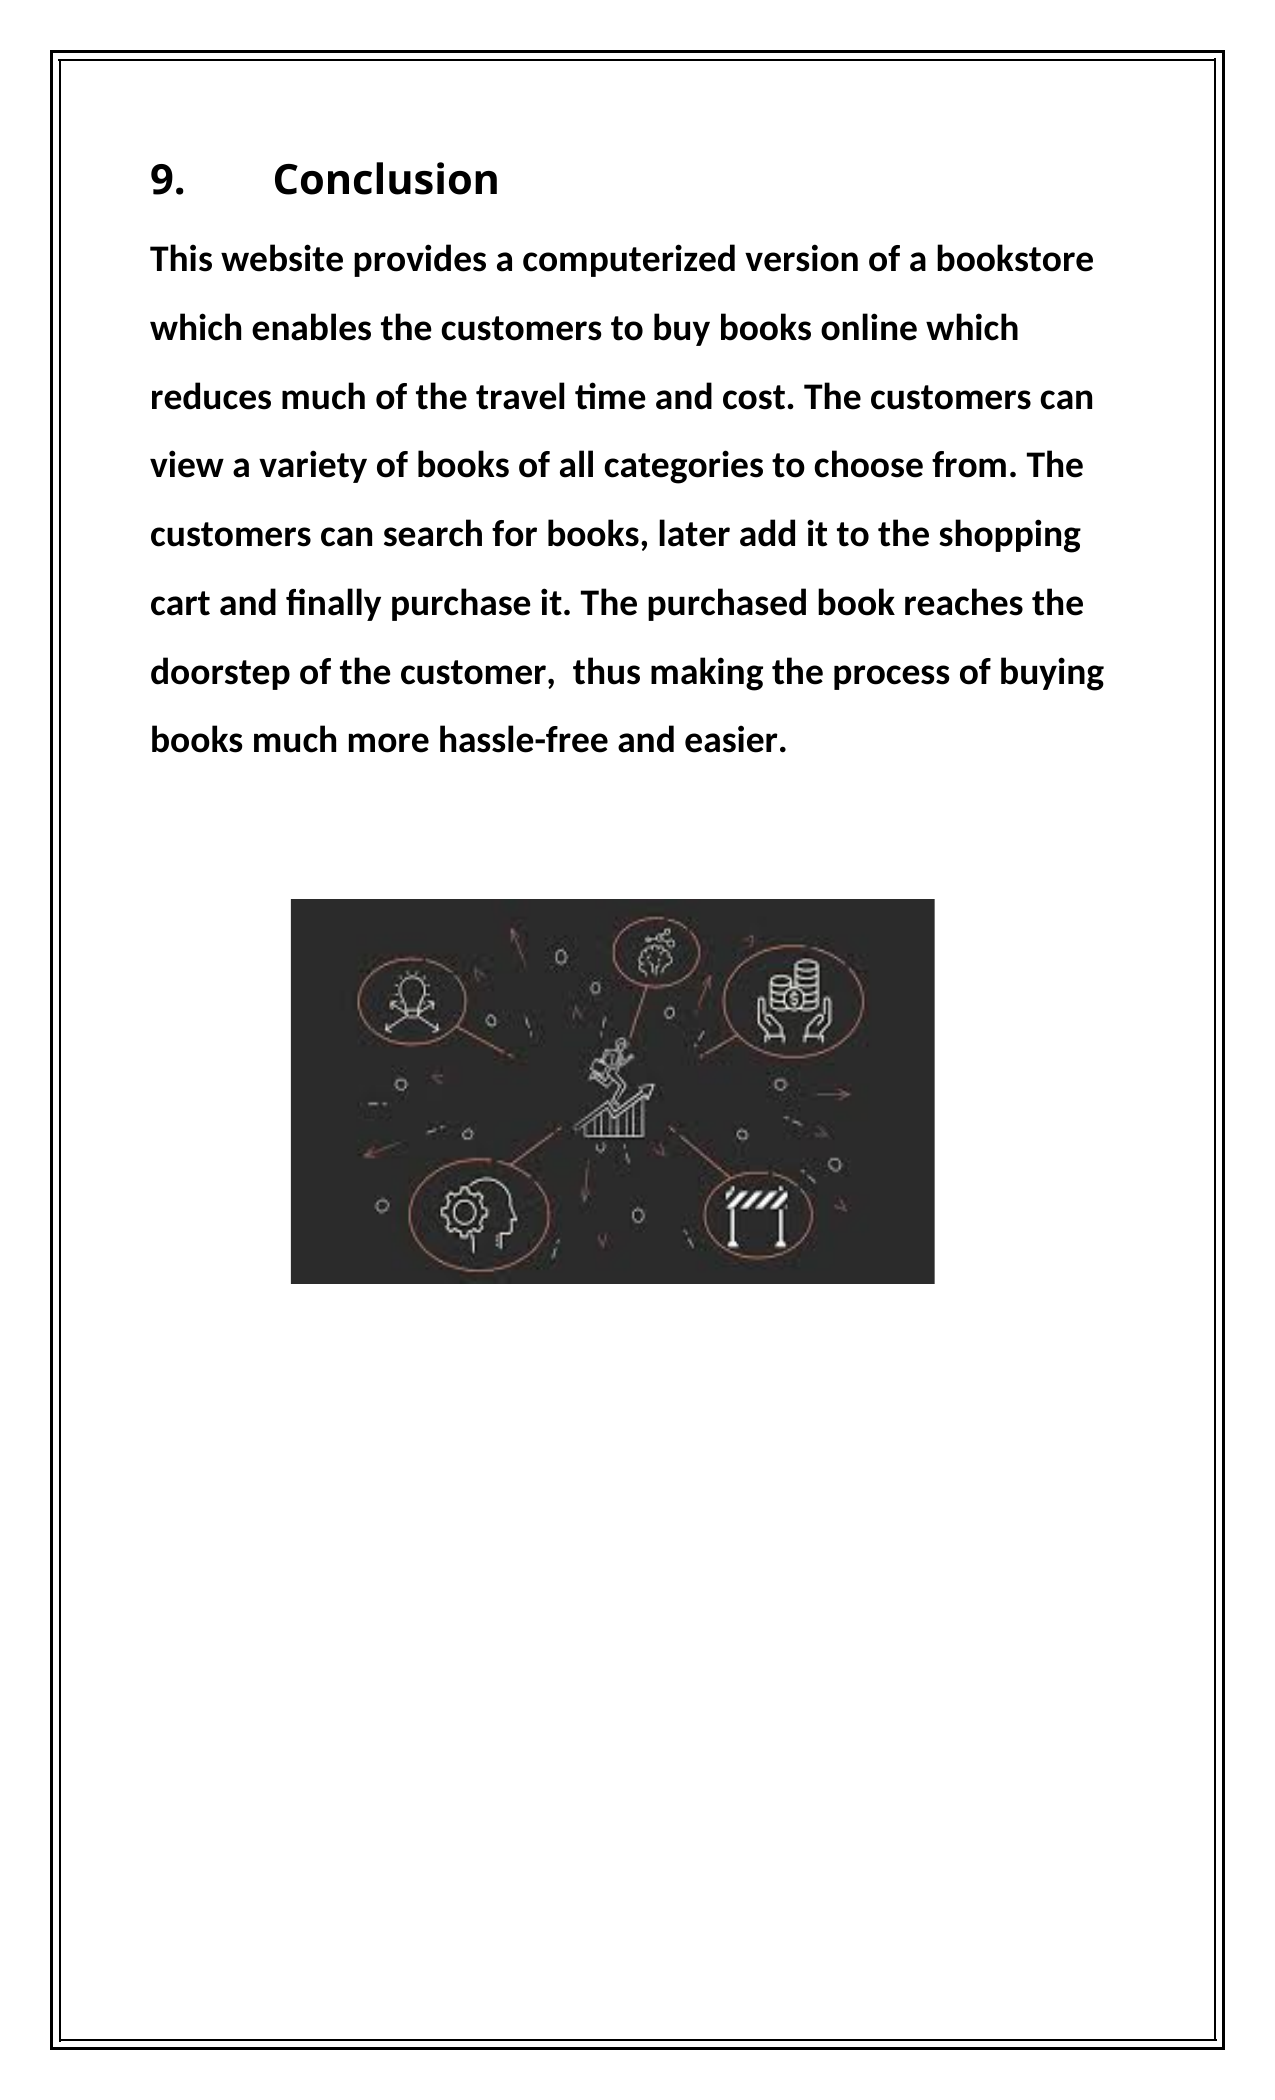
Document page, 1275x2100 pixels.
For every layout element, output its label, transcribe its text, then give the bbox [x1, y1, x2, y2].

text 9. Conclusion [150, 150, 1119, 207]
picture [290, 899, 935, 1284]
text This website provides a computerized version of a bookstore which enables the customers to buy books online which reduces much of the travel time and cost. The customers can view a variety of books of all categories to choose from. The customers can search for books, later add it to the shopping cart and finally purchase it. The purchased book reaches the doorstep of the customer, thus making the process of buying books much more hassle-free and easier. [150, 235, 1119, 762]
